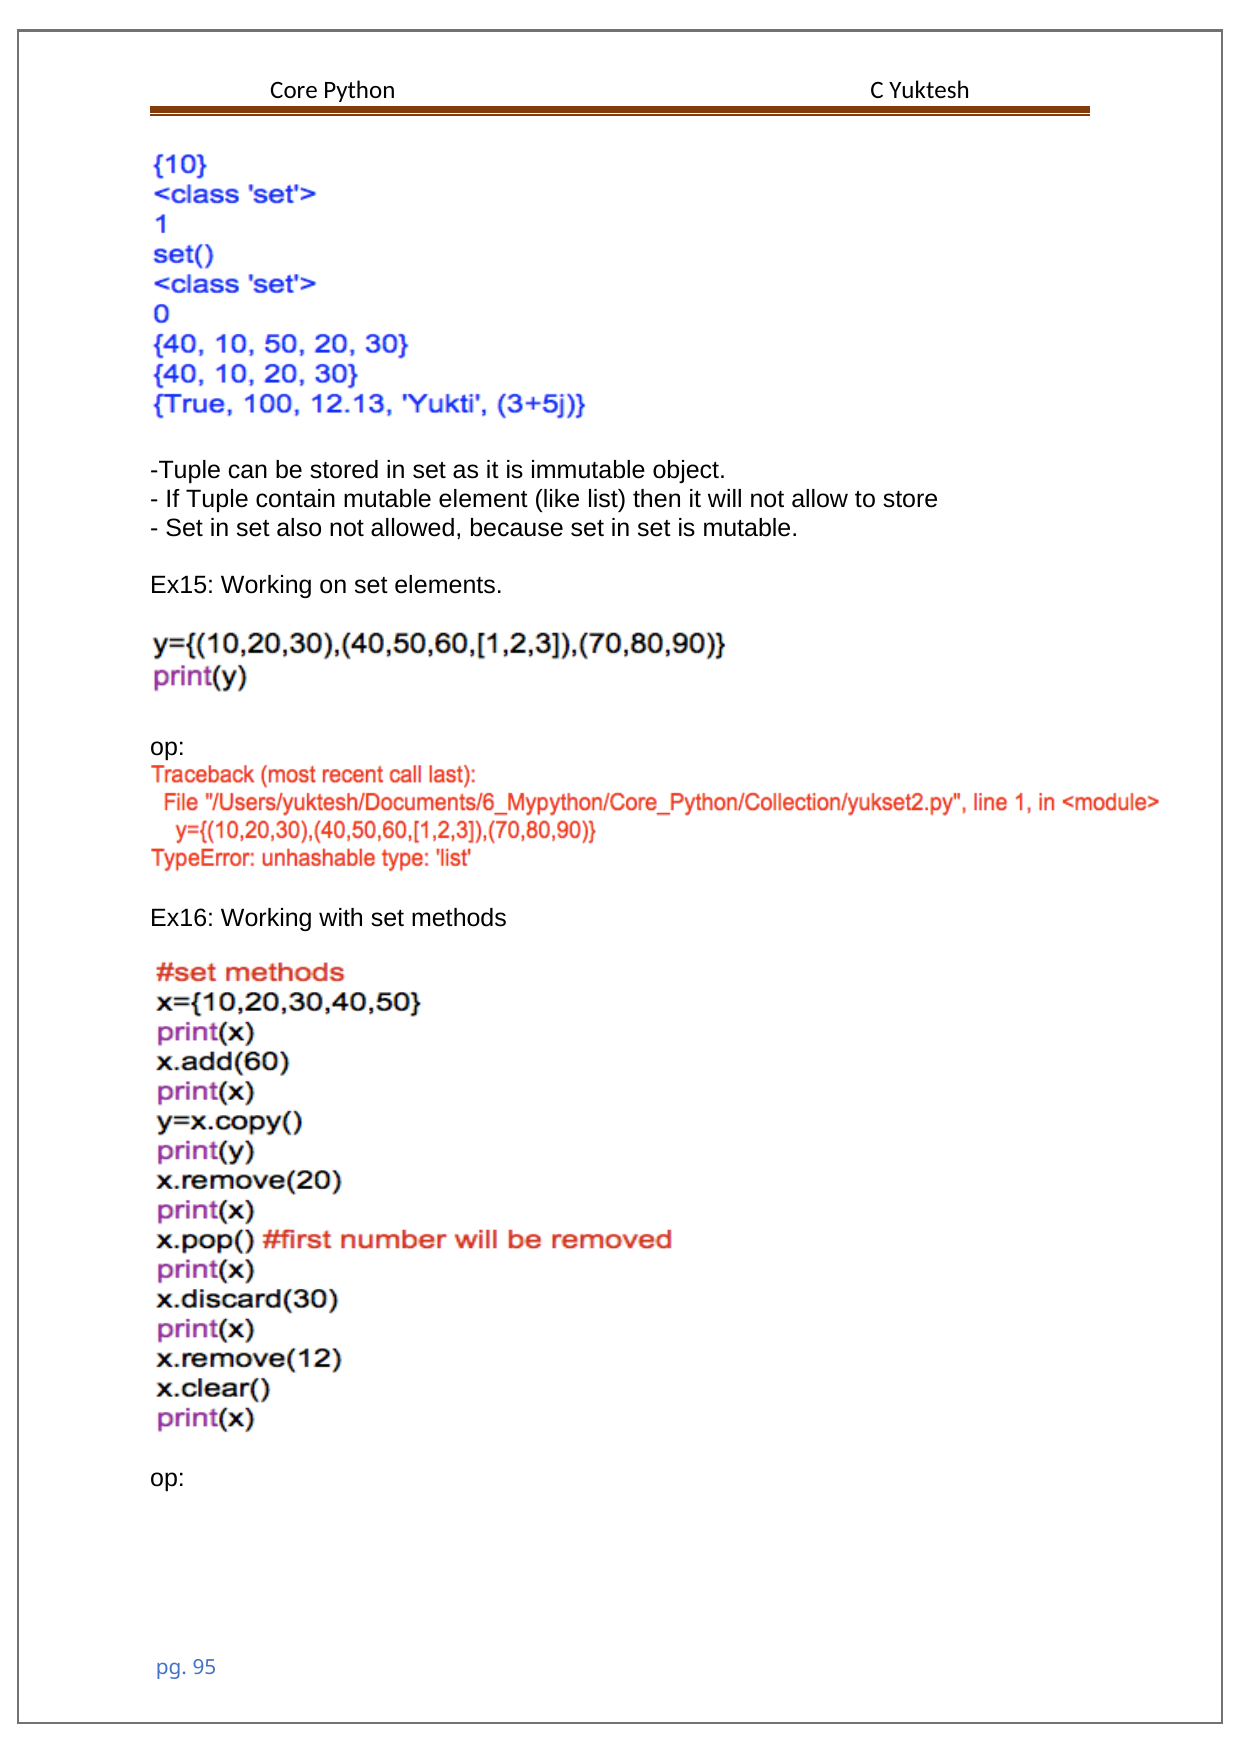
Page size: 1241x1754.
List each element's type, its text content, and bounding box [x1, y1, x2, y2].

picture [150, 761, 1171, 874]
text op: [150, 732, 1090, 761]
text Ex16: Working with set methods [150, 903, 1090, 931]
text -Tuple can be stored in set as it is immutable object. [150, 456, 1090, 484]
picture [150, 960, 703, 1435]
text - If Tuple contain mutable element (like list) then it will not allow to store [150, 484, 1090, 513]
text Ex15: Working on set elements. [150, 571, 1090, 599]
text - Set in set also not allowed, because set in set is mutable. [150, 513, 1090, 542]
picture [150, 628, 740, 704]
text op: [150, 1463, 1090, 1492]
picture [150, 150, 590, 427]
